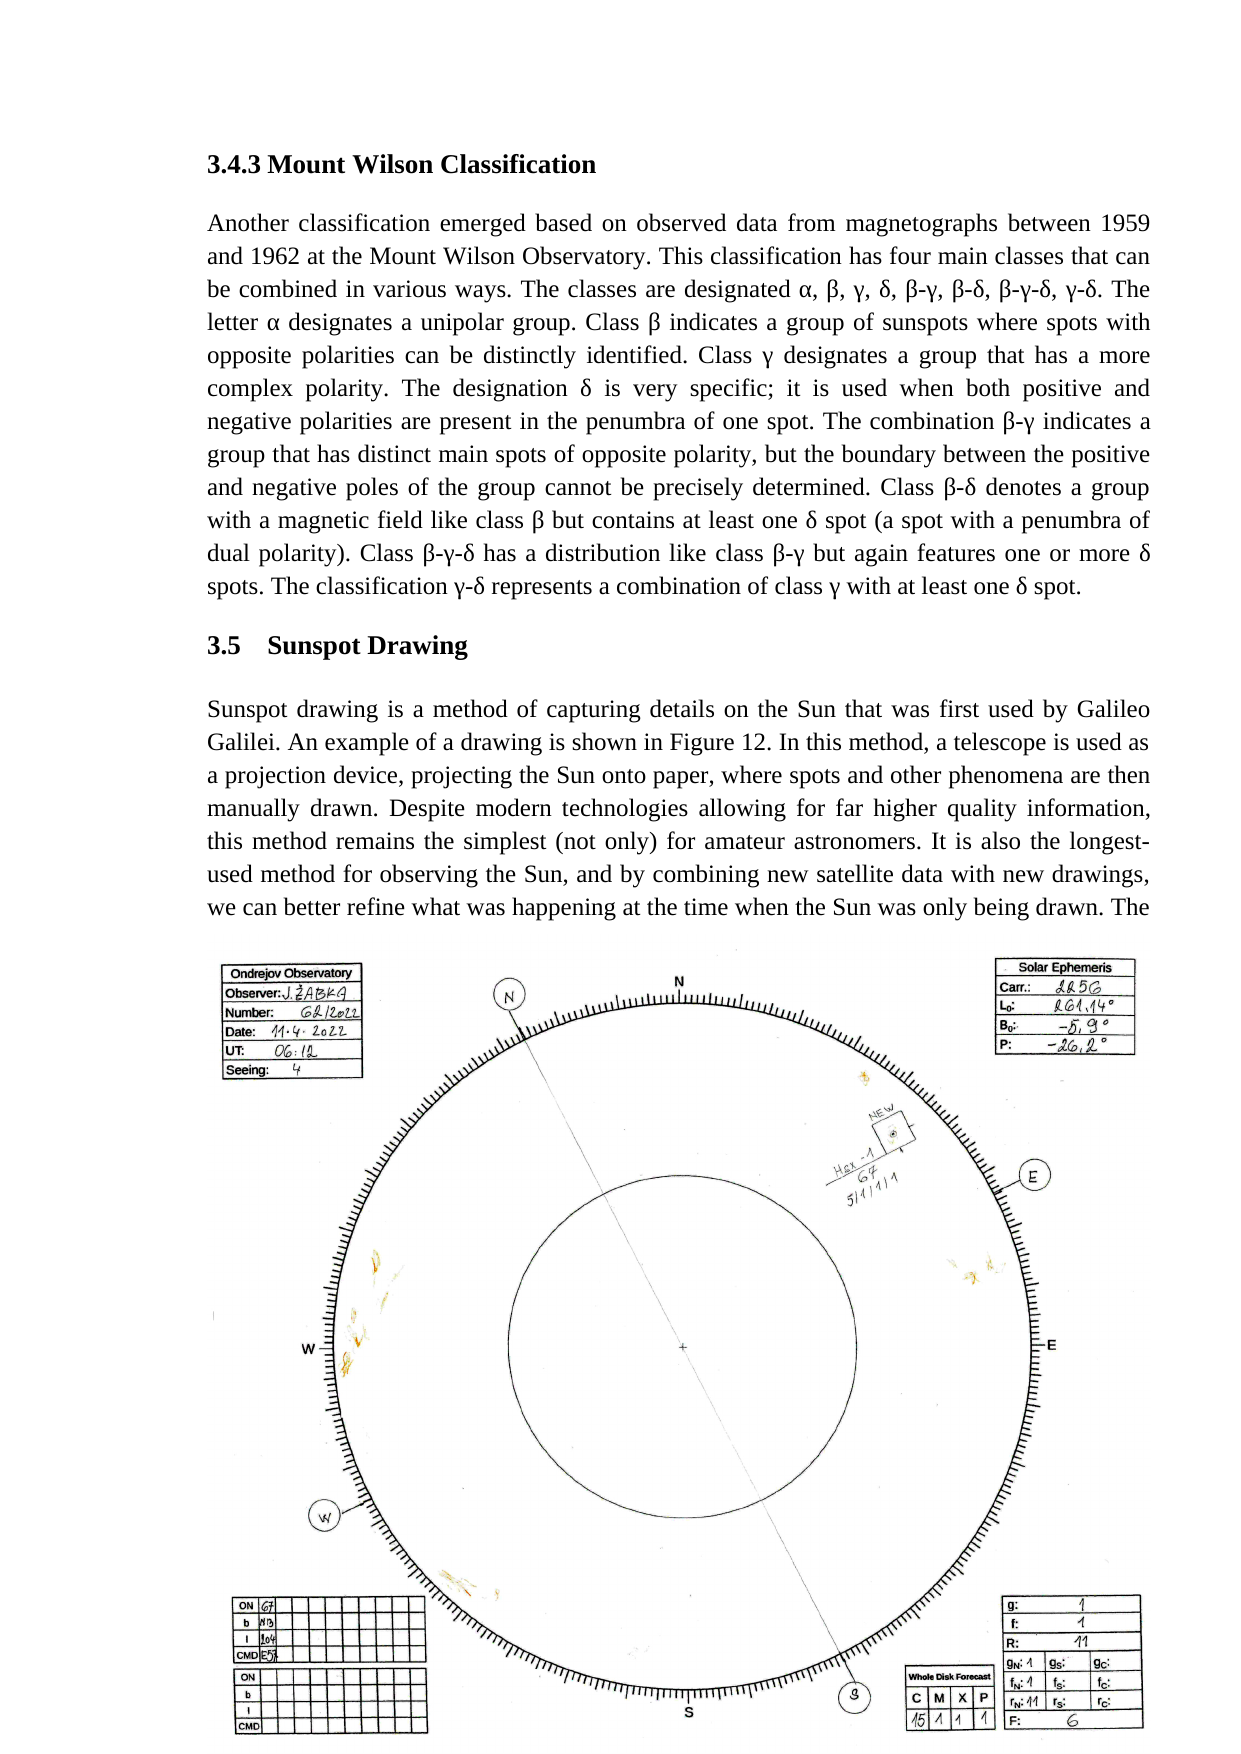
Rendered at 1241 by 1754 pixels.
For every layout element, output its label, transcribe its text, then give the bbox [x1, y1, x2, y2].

subtitle Mount Wilson Classification [207, 148, 1152, 179]
picture [206, 934, 1152, 1754]
text Sunspot drawing is a method of capturing details on the Sun that was first used by Galileo Galilei. An example of a drawing is shown in Figure 12. In this method, a telescope is used as a projection device, projecting the Sun onto paper, where spots and other phenomena are then manually drawn. Despite modern technologies allowing for far higher quality information, this method remains the simplest (not only) for amateur astronomers. It is also the longest-used method for observing the Sun, and by combining new satellite data with new drawings, we can better refine what was happening at the time when the Sun was only being drawn. The Sun is typically drawn in records with a solar disk size of 25 cm; it should never be drawn on a disk smaller than 10 cm. Since the Sun is an angularly large object, a telescope with an objective diameter of 5 cm or larger and a focal length of 80 cm can be used for drawing. This telescope should have a polar mounting with a drive. Not only does this mount automatically track the Sun, but it also allows for easy orientation of the drawing by simulating daily movement, that is, movement in right ascension. [25] [207, 694, 1152, 921]
subtitle Sunspot Drawing [207, 629, 1152, 660]
text Another classification emerged based on observed data from magnetographs between 1959 and 1962 at the Mount Wilson Observatory. This classification has four main classes that can be combined in various ways. The classes are designated α, β, γ, δ, β-γ, β-δ, β-γ-δ, γ-δ. The letter α designates a unipolar group. Class β indicates a group of sunspots where spots with opposite polarities can be distinctly identified. Class γ designates a group that has a more complex polarity. The designation δ is very specific; it is used when both positive and negative polarities are present in the penumbra of one spot. The combination β-γ indicates a group that has distinct main spots of opposite polarity, but the boundary between the positive and negative poles of the group cannot be precisely determined. Class β-δ denotes a group with a magnetic field like class β but contains at least one δ spot (a spot with a penumbra of dual polarity). Class β-γ-δ has a distribution like class β-γ but again features one or more δ spots. The classification γ-δ represents a combination of class γ with at least one δ spot. [207, 208, 1152, 600]
